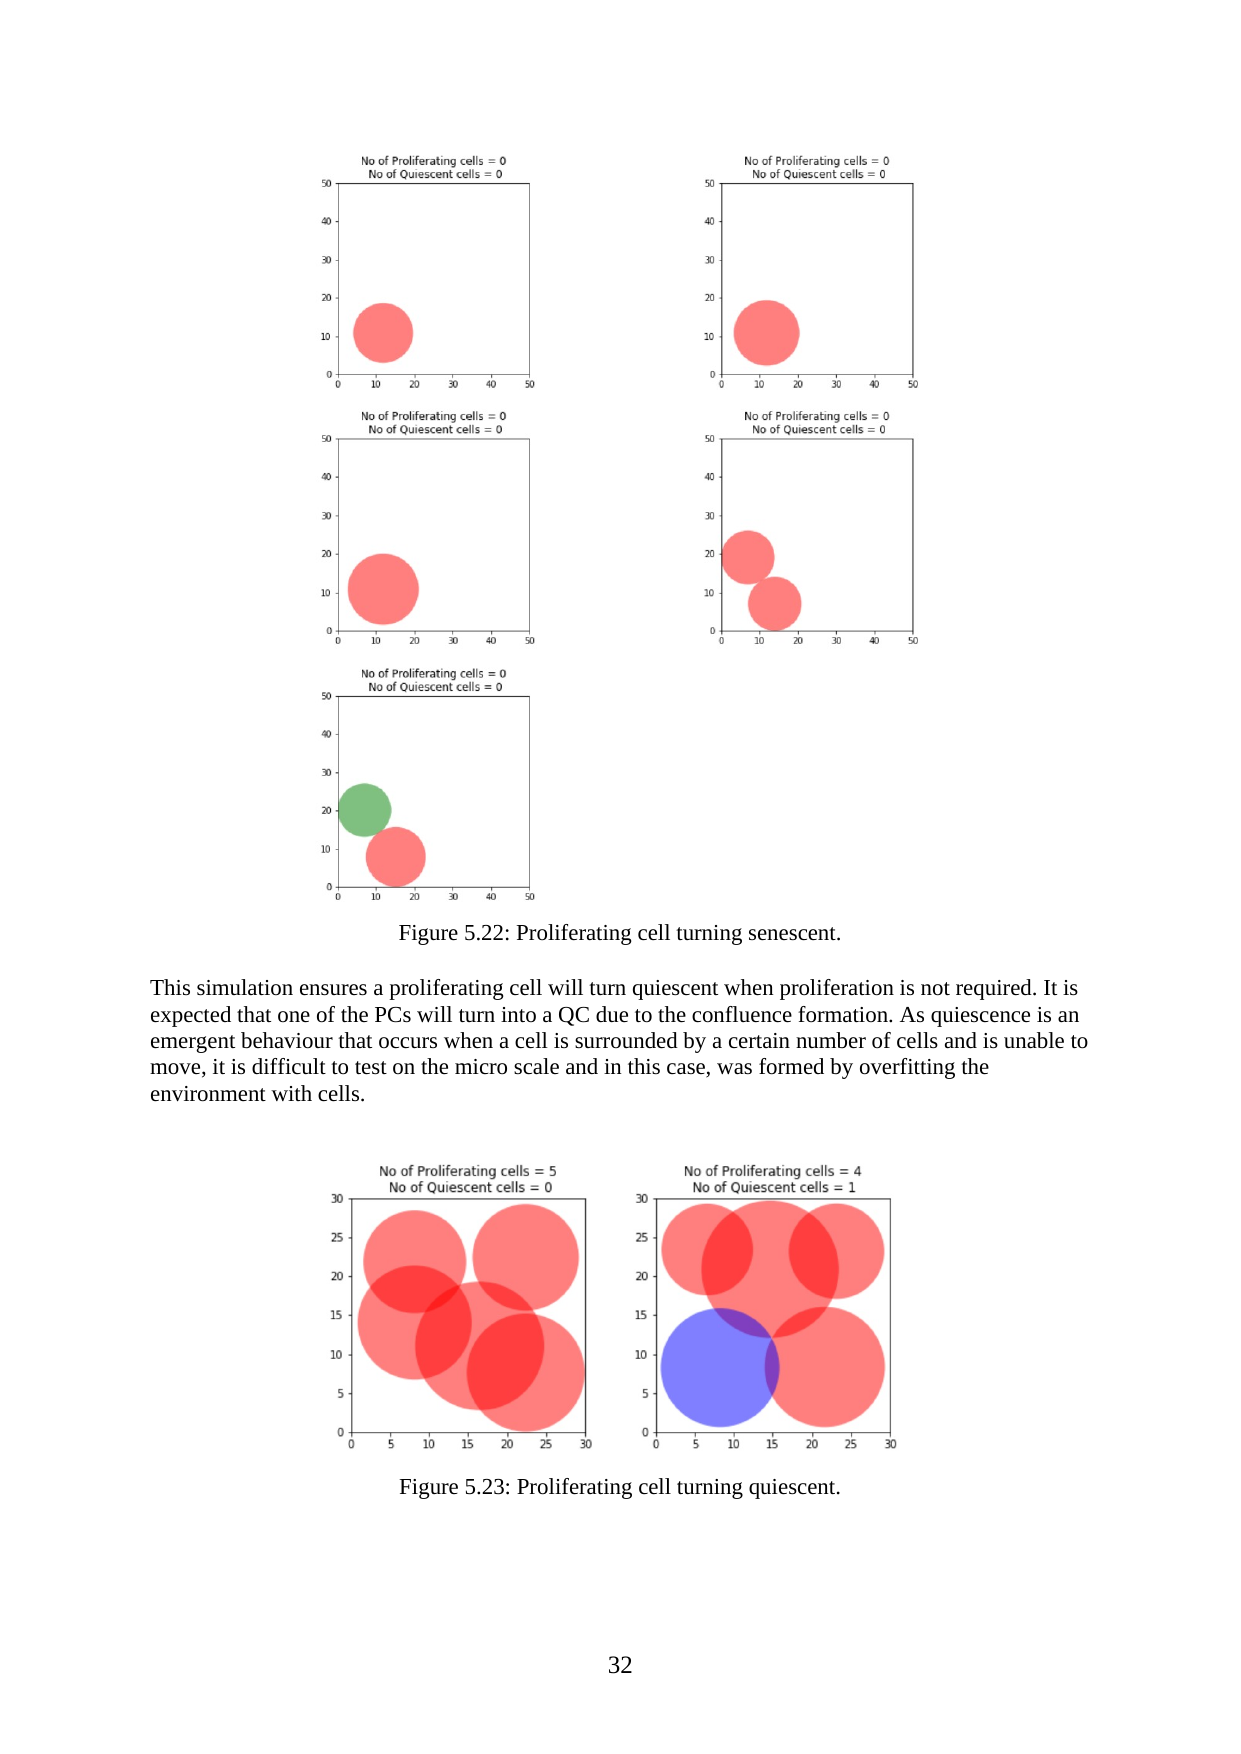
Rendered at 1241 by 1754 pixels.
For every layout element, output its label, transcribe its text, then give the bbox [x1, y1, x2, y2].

text This simulation ensures a proliferating cell will turn quiescent when proliferation is not required. It is expected that one of the PCs will turn into a QC due to the confluence formation. As quiescence is an emergent behaviour that occurs when a cell is surrounded by a certain number of cells and is unable to move, it is difficult to test on the micro scale and in this case, was formed by overfitting the environment with cells. [150, 974, 1090, 1106]
picture [306, 1158, 934, 1473]
text Figure 5.23: Proliferating cell turning quiescent. [150, 1473, 1090, 1499]
picture [235, 150, 1005, 920]
